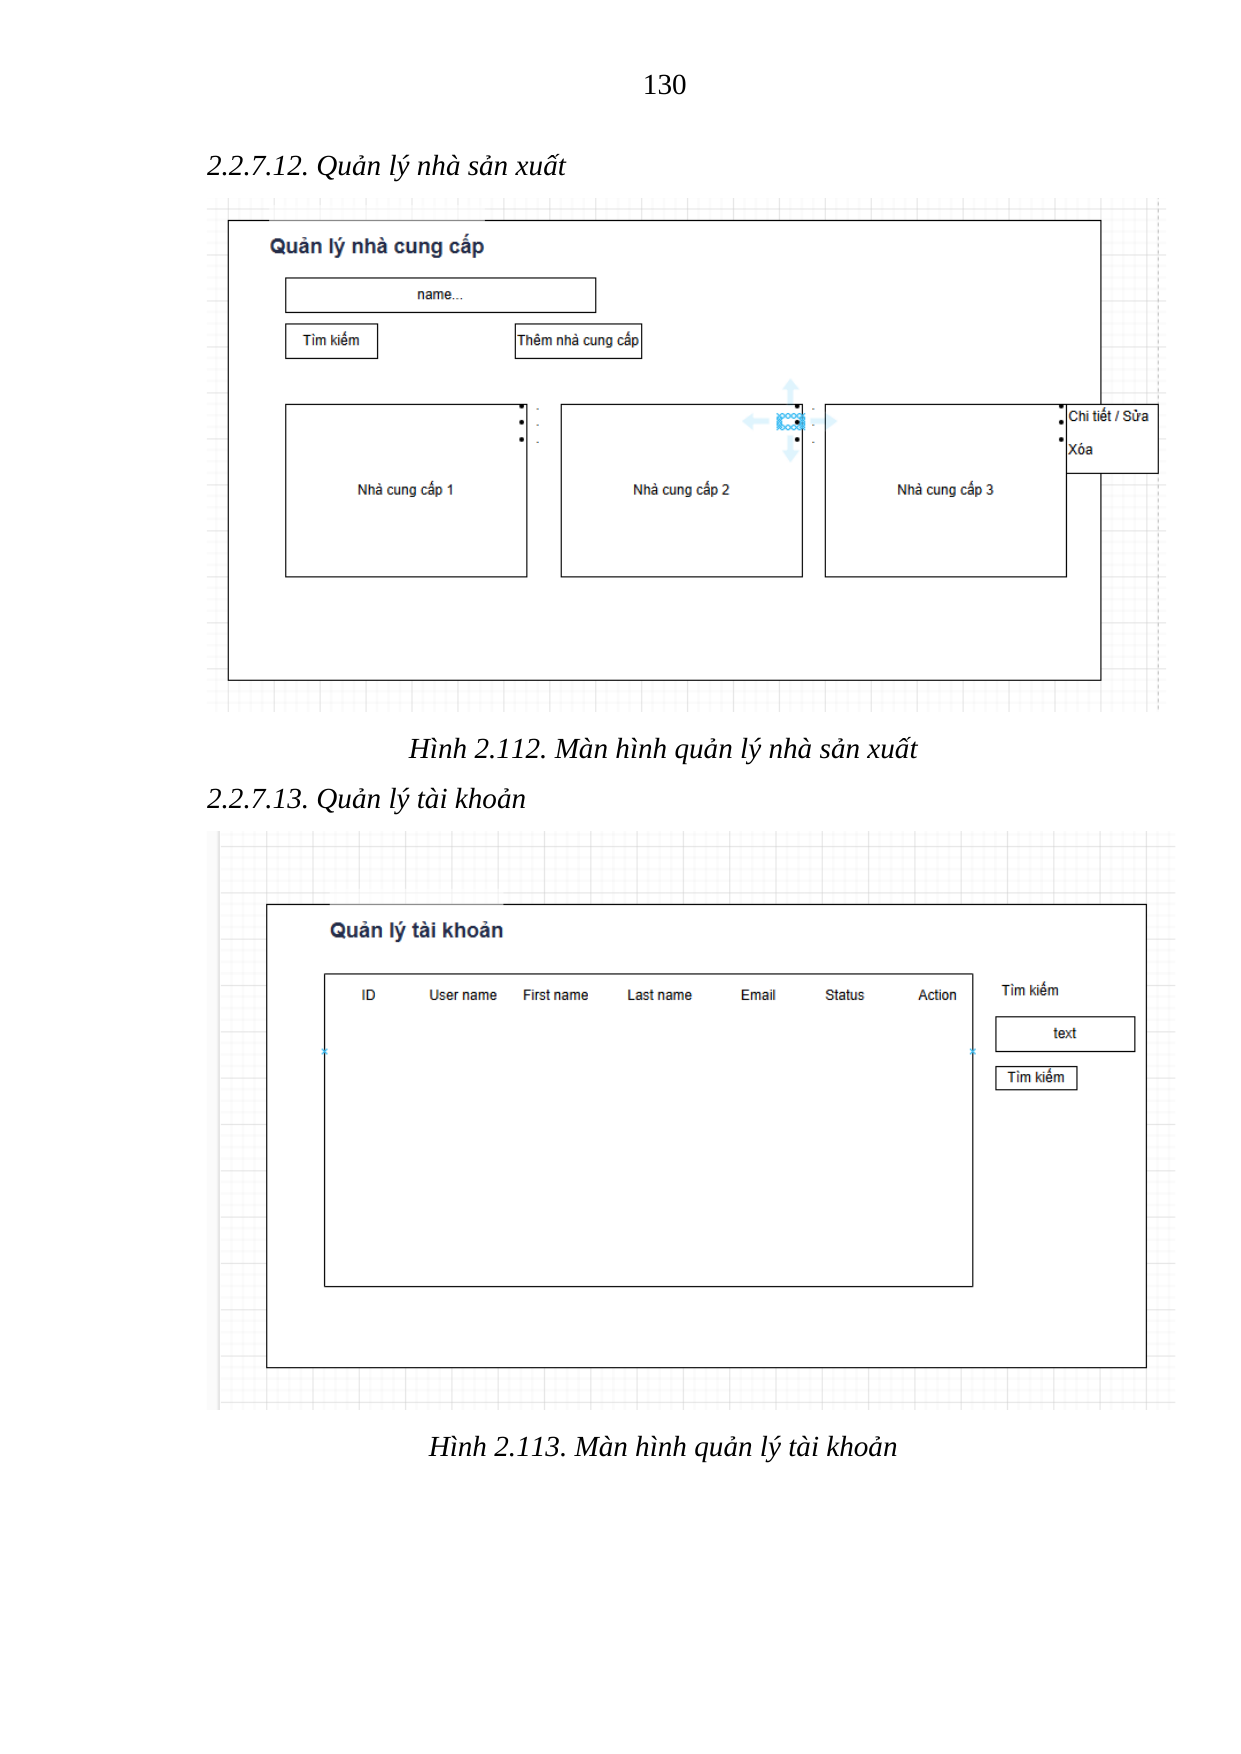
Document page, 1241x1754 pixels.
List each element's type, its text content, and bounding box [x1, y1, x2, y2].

subtitle Quản lý tài khoản [207, 781, 1122, 814]
picture [206, 831, 1176, 1410]
picture [206, 198, 1167, 712]
subtitle Quản lý nhà sản xuất [207, 148, 1122, 181]
